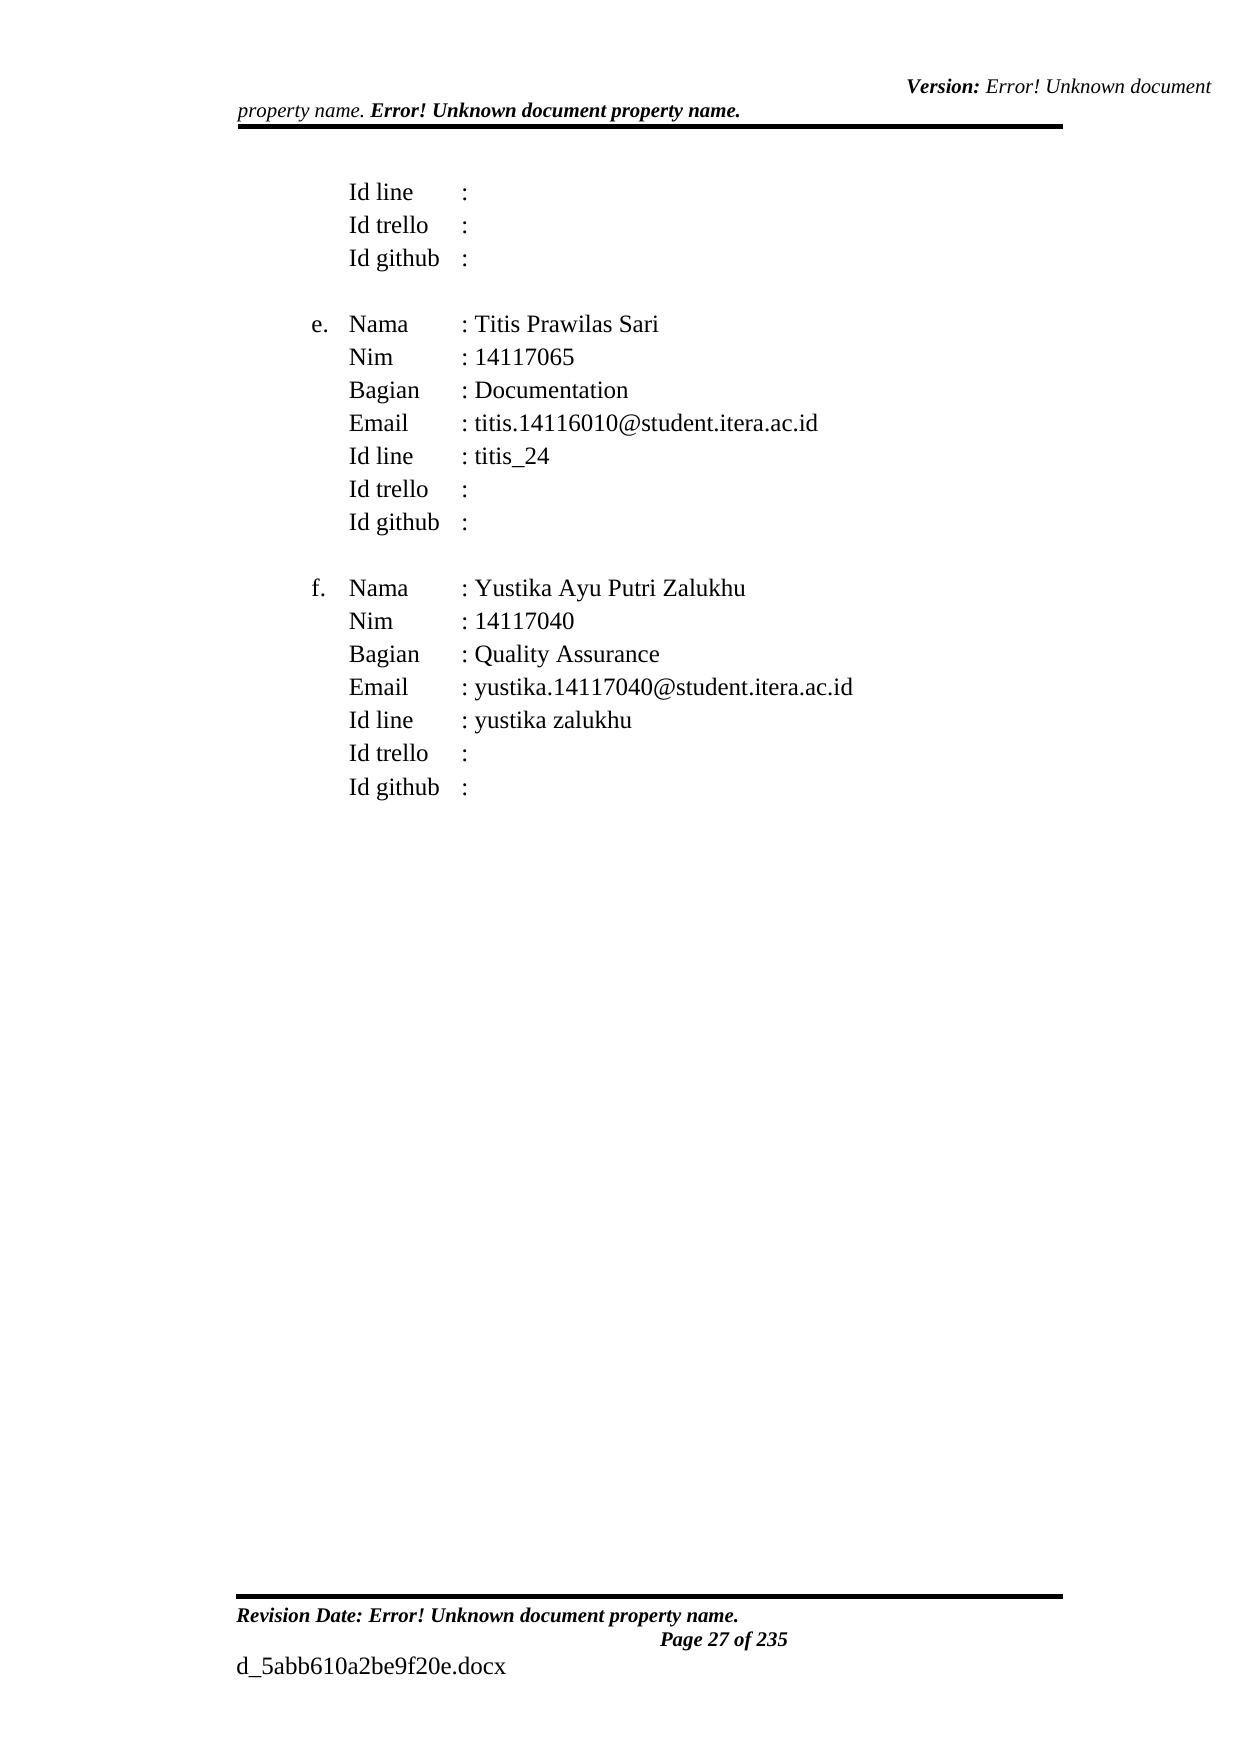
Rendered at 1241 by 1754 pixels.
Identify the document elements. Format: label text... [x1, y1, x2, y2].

text Nim : 14117040 [349, 606, 1063, 635]
text Id github : [349, 772, 1063, 800]
text Id github : [349, 243, 1063, 272]
text Nim : 14117065 [349, 342, 1063, 371]
text Id github : [349, 507, 1063, 536]
text Id line : yustika zalukhu [349, 706, 1063, 734]
text Email : yustika.14117040@student.itera.ac.id [349, 672, 1063, 701]
text Id trello : [349, 474, 1063, 503]
text Id line : titis_24 [349, 441, 1063, 470]
list Nama : Titis Prawilas Sari [311, 309, 1063, 338]
text Bagian : Documentation [349, 375, 1063, 404]
list Nama : Yustika Ayu Putri Zalukhu [311, 573, 1063, 602]
text Email : titis.14116010@student.itera.ac.id [349, 408, 1063, 437]
text Id trello : [349, 738, 1063, 767]
text Bagian : Quality Assurance [349, 639, 1063, 668]
text Id trello : [349, 210, 1063, 239]
text Id line : [349, 177, 1063, 206]
